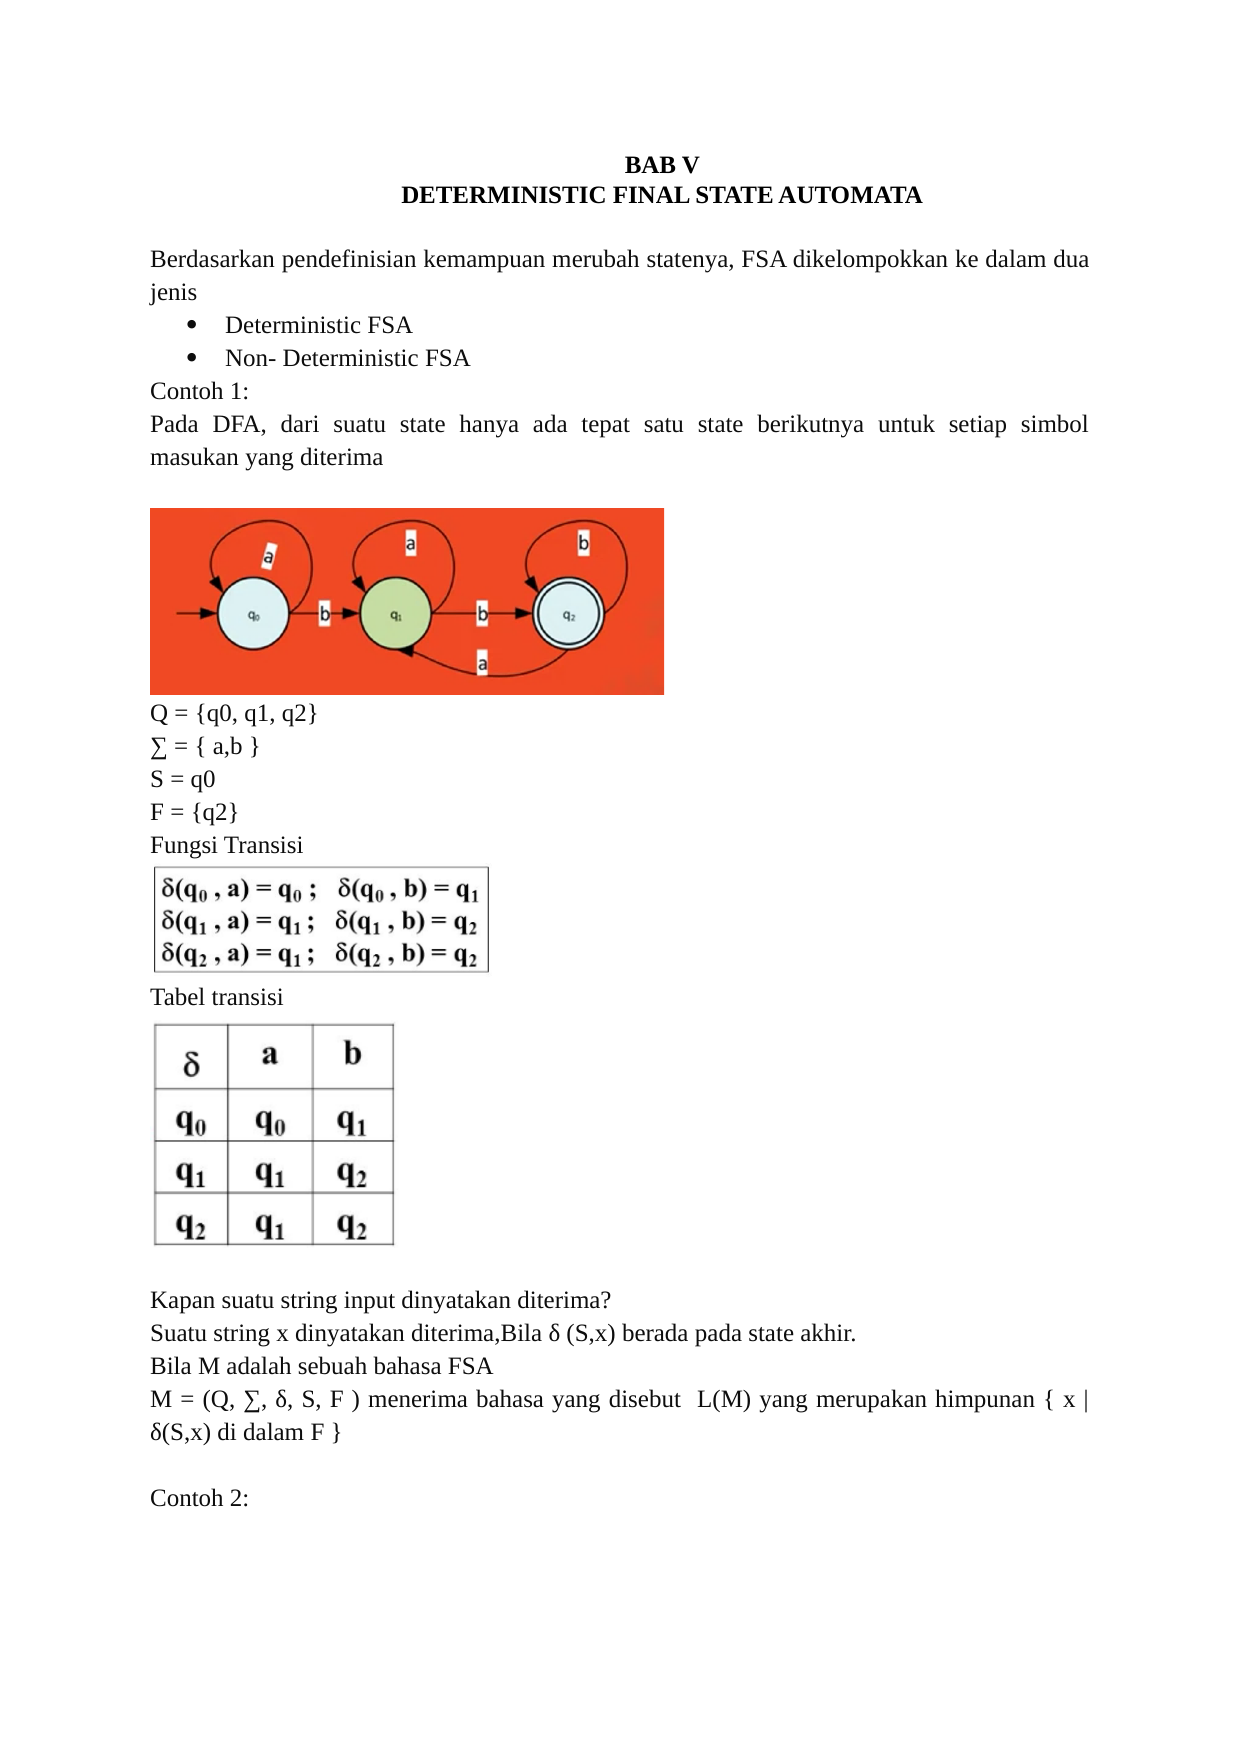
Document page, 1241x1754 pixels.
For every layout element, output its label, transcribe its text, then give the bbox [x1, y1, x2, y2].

subtitle BAB V [234, 150, 1090, 179]
text Contoh 1: [150, 376, 1090, 405]
text Q = {q0, q1, q2} [150, 698, 1090, 727]
text S = q0 [150, 764, 1090, 793]
text Fungsi Transisi [150, 831, 1090, 859]
list Deterministic FSA [187, 310, 1090, 339]
text ∑ = { a,b } [150, 731, 1090, 760]
list Non- Deterministic FSA [187, 343, 1090, 372]
text Kapan suatu string input dinyatakan diterima? [150, 1285, 1090, 1314]
text M = (Q, ∑, δ, S, F ) menerima bahasa yang disebut L(M) yang merupakan himpunan { x | δ(S,x) di dalam F } [150, 1384, 1090, 1446]
text Bila M adalah sebuah bahasa FSA [150, 1351, 1090, 1380]
text Pada DFA, dari suatu state hanya ada tepat satu state berikutnya untuk setiap simbol masukan yang diterima [150, 409, 1090, 471]
text Tabel transisi [150, 982, 1090, 1011]
text Suatu string x dinyatakan diterima,Bila δ (S,x) berada pada state akhir. [150, 1318, 1090, 1347]
picture [150, 508, 665, 695]
text Berdasarkan pendefinisian kemampuan merubah statenya, FSA dikelompokkan ke dalam dua jenis [150, 244, 1090, 306]
text F = {q2} [150, 797, 1090, 826]
picture [150, 1015, 401, 1248]
picture [150, 863, 495, 978]
subtitle DETERMINISTIC FINAL STATE AUTOMATA [234, 180, 1090, 209]
text Contoh 2: [150, 1483, 1090, 1512]
